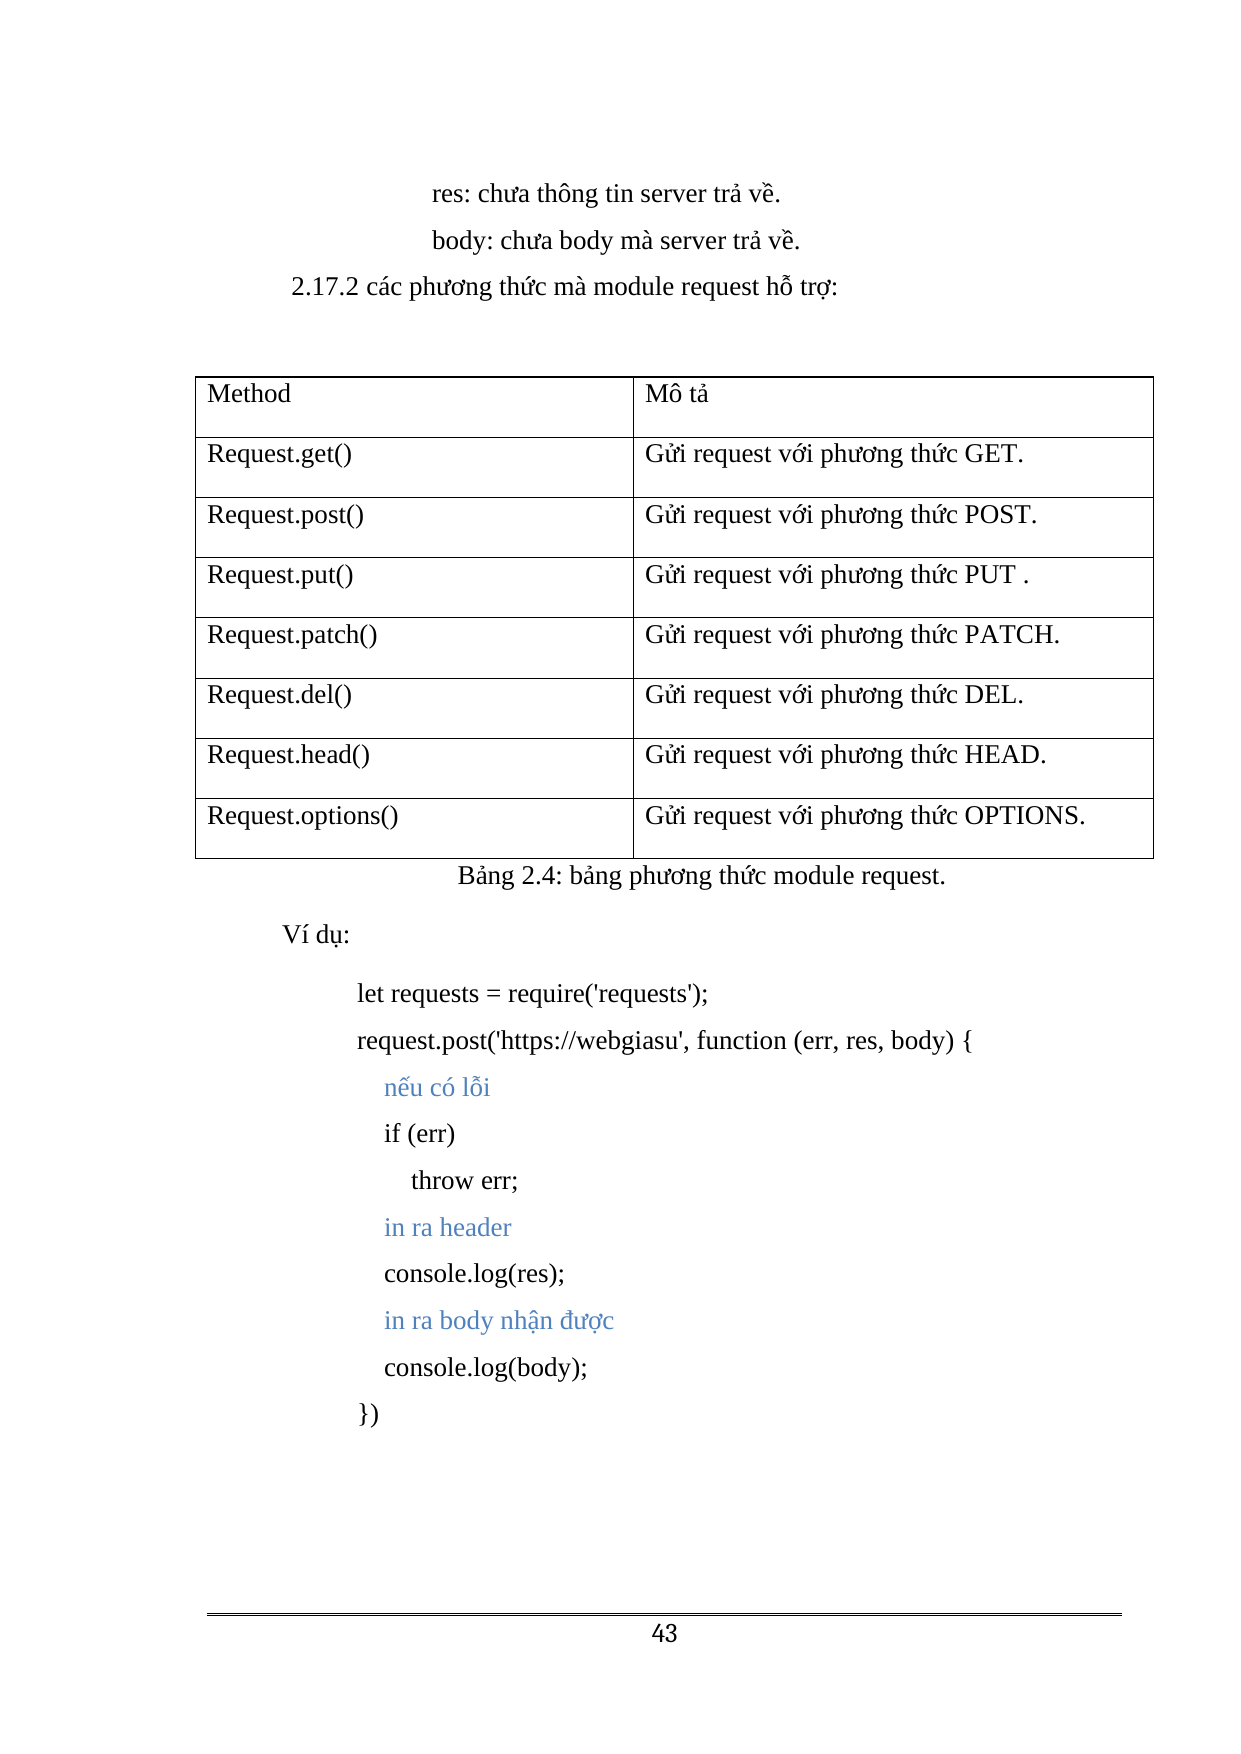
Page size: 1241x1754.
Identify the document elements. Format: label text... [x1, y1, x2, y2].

table_cell Request.del() [196, 679, 633, 738]
text nếu có lỗi [357, 1071, 1122, 1102]
table_cell Gửi request với phương thức DEL. [634, 679, 1153, 738]
table_cell Gửi request với phương thức HEAD. [634, 739, 1153, 798]
list các phương thức mà module request hỗ trợ: [291, 271, 1122, 302]
table_cell Request.post() [196, 498, 633, 557]
table_header Method [196, 378, 633, 437]
text console.log(res); [357, 1257, 1122, 1288]
table_cell Gửi request với phương thức PATCH. [634, 618, 1153, 677]
table_cell Request.put() [196, 558, 633, 617]
text let requests = require('requests'); [282, 977, 1122, 1008]
text in ra body nhận được [357, 1304, 1122, 1335]
text throw err; [357, 1164, 1122, 1195]
text console.log(body); [357, 1351, 1122, 1382]
table_header Mô tả [634, 378, 1153, 437]
text res: chưa thông tin server trả về. [357, 177, 1122, 208]
table_cell Request.options() [196, 799, 633, 858]
text request.post('https://webgiasu', function (err, res, body) { [357, 1024, 1122, 1055]
text Bảng 2.4: bảng phương thức module request. [282, 859, 1122, 890]
text in ra header [357, 1211, 1122, 1242]
text Ví dụ: [282, 918, 1122, 949]
table_cell Gửi request với phương thức GET. [634, 438, 1153, 497]
text if (err) [357, 1117, 1122, 1148]
table_cell Gửi request với phương thức POST. [634, 498, 1153, 557]
table_cell Request.patch() [196, 618, 633, 677]
table_cell Gửi request với phương thức PUT . [634, 558, 1153, 617]
table_cell Request.head() [196, 739, 633, 798]
table_cell Request.get() [196, 438, 633, 497]
text body: chưa body mà server trả về. [357, 224, 1122, 255]
text }) [357, 1397, 1122, 1428]
table_cell Gửi request với phương thức OPTIONS. [634, 799, 1153, 858]
